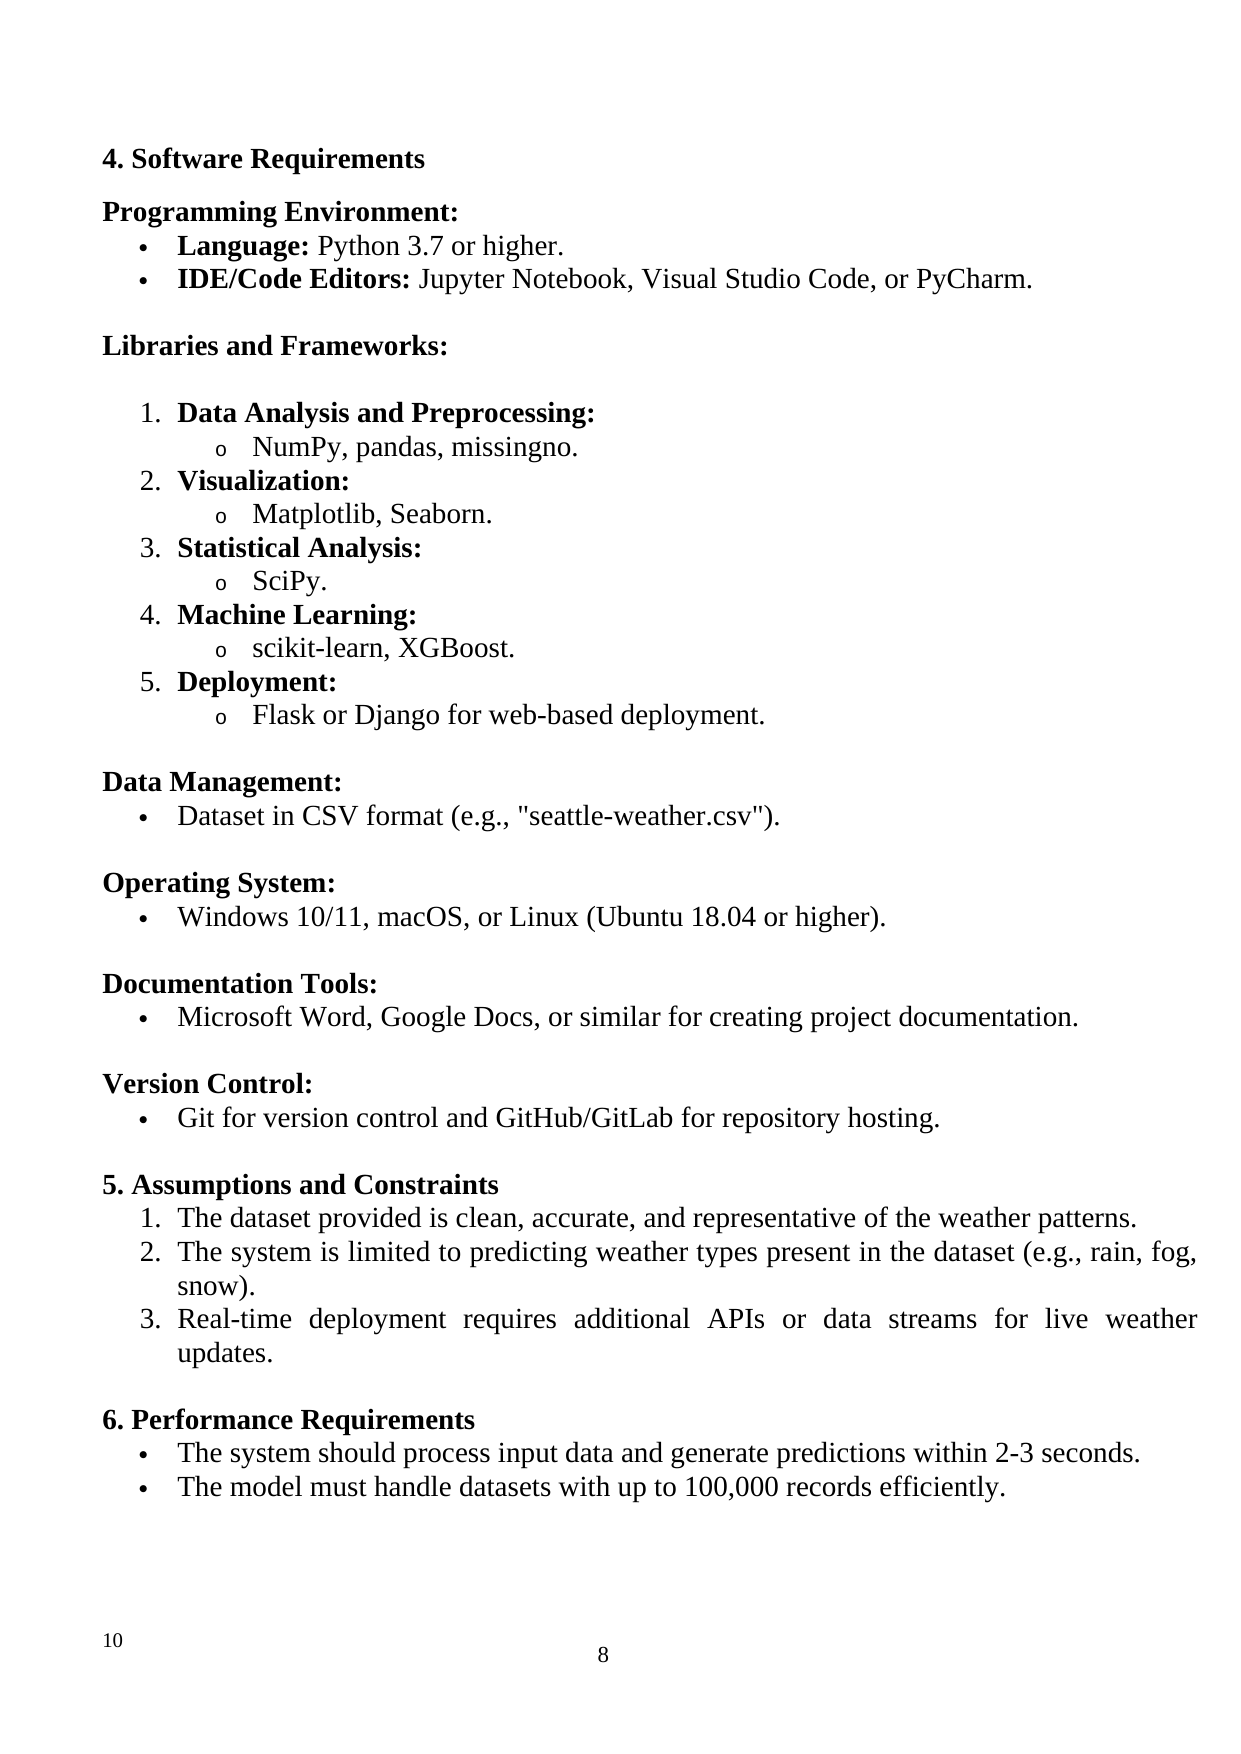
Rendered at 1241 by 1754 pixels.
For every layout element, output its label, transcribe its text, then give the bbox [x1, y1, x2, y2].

list IDE/Code Editors: Jupyter Notebook, Visual Studio Code, or PyCharm. [139, 261, 1198, 295]
list Visualization: [139, 463, 1198, 496]
list The dataset provided is clean, accurate, and representative of the weather patterns. [139, 1201, 1198, 1234]
text 5. Assumptions and Constraints [102, 1167, 1198, 1201]
text Documentation Tools: [102, 966, 1198, 999]
list The model must handle datasets with up to 100,000 records efficiently. [139, 1469, 1198, 1502]
list Matplotlib, Seaborn. [214, 496, 1198, 530]
list Language: Python 3.7 or higher. [139, 228, 1198, 261]
list The system should process input data and generate predictions within 2-3 seconds. [139, 1435, 1198, 1469]
text Version Control: [102, 1066, 1198, 1100]
text Libraries and Frameworks: [102, 328, 1198, 362]
list Git for version control and GitHub/GitLab for repository hosting. [139, 1100, 1198, 1133]
list Dataset in CSV format (e.g., "seattle-weather.csv"). [139, 798, 1198, 832]
text Programming Environment: [102, 194, 1198, 228]
list NumPy, pandas, missingno. [214, 429, 1198, 463]
list Real-time deployment requires additional APIs or data streams for live weather updates. [139, 1301, 1198, 1368]
list Data Analysis and Preprocessing: [139, 396, 1198, 429]
list scikit-learn, XGBoost. [214, 630, 1198, 664]
list Flask or Django for web-based deployment. [214, 697, 1198, 731]
list Machine Learning: [139, 597, 1198, 630]
list Microsoft Word, Google Docs, or similar for creating project documentation. [139, 999, 1198, 1033]
text 4. Software Requirements [102, 142, 1198, 175]
list SciPy. [214, 563, 1198, 597]
list Statistical Analysis: [139, 530, 1198, 563]
list The system is limited to predicting weather types present in the dataset (e.g., rain, fog, snow). [139, 1234, 1198, 1301]
text 6. Performance Requirements [102, 1402, 1198, 1435]
list Deployment: [139, 664, 1198, 697]
text Data Management: [102, 764, 1198, 798]
list Windows 10/11, macOS, or Linux (Ubuntu 18.04 or higher). [139, 899, 1198, 932]
text Operating System: [102, 865, 1198, 899]
